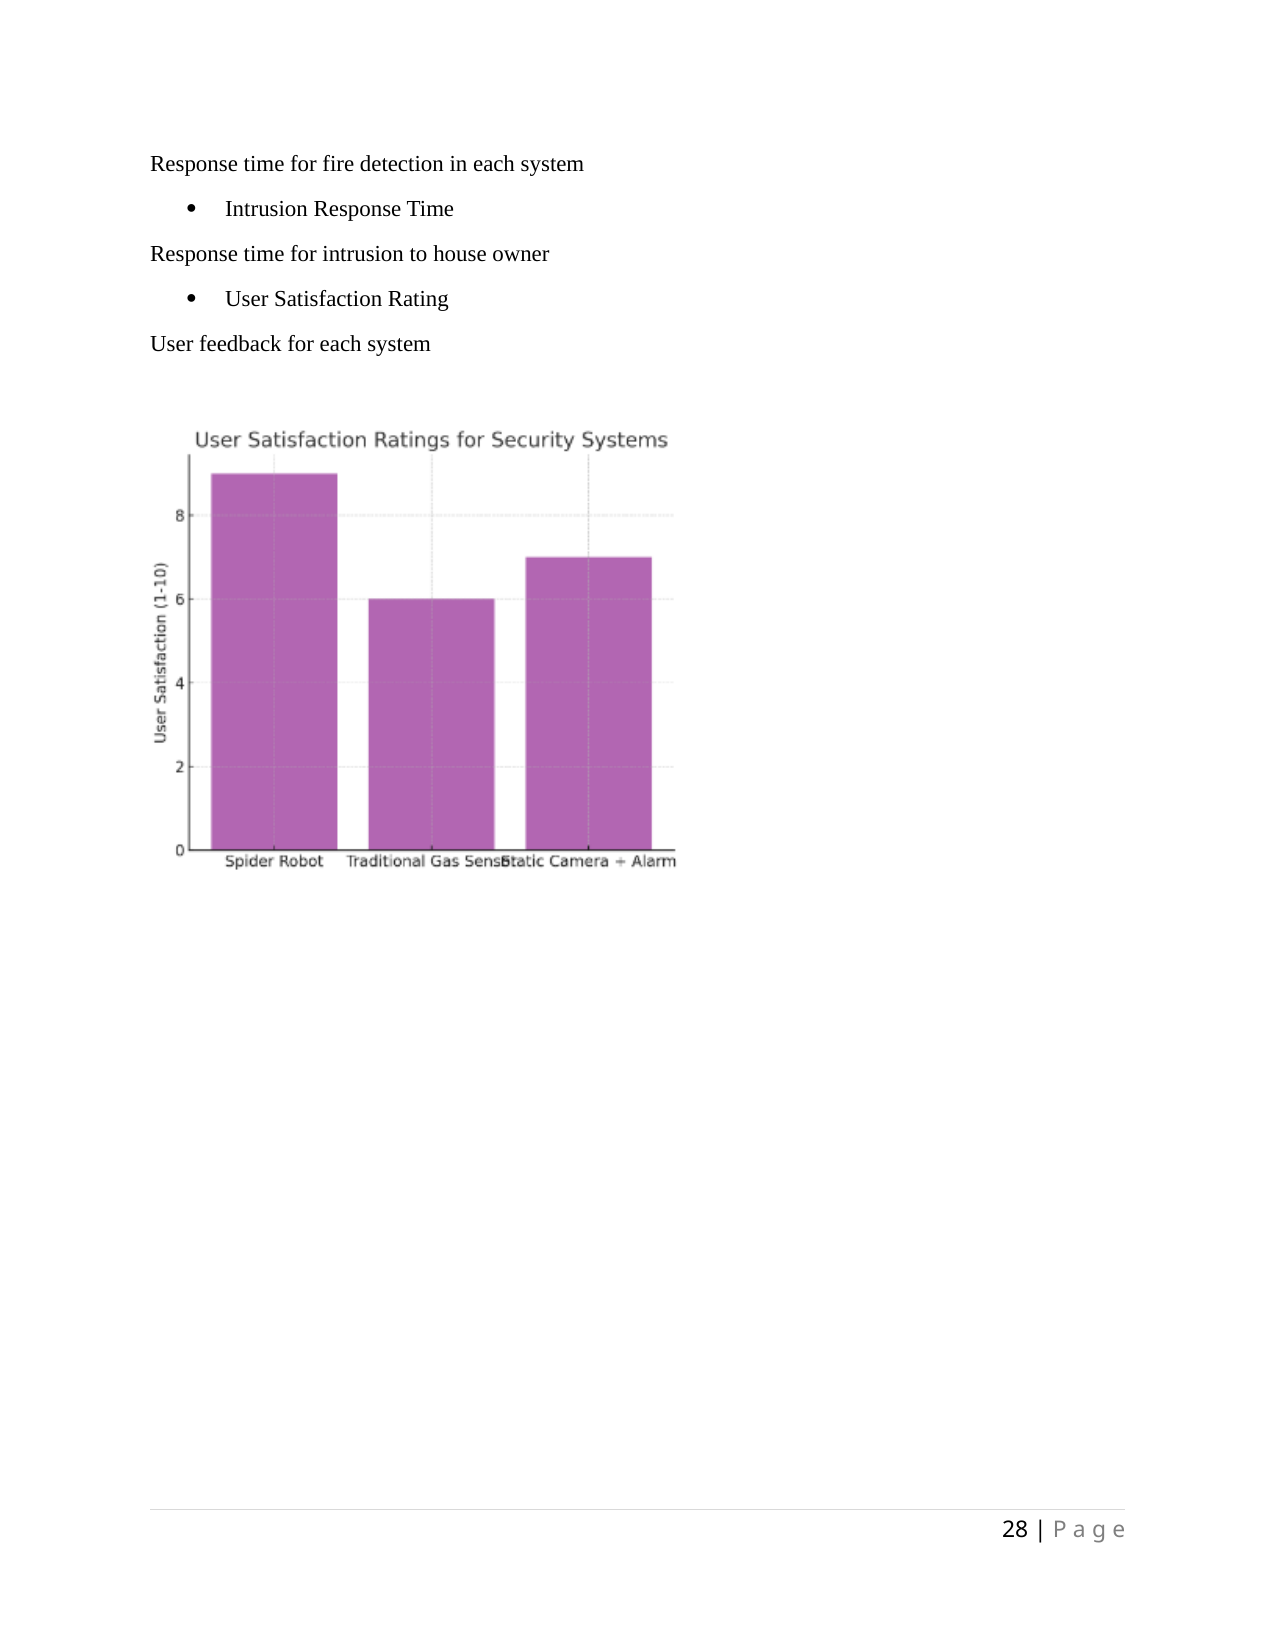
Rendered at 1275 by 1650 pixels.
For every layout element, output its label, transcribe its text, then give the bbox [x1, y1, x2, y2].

text Response time for intrusion to house owner [150, 240, 1125, 267]
list Intrusion Response Time [187, 195, 1125, 221]
list User Satisfaction Rating [187, 285, 1125, 312]
text User feedback for each system [150, 330, 1125, 357]
picture [150, 420, 699, 873]
text Response time for fire detection in each system [150, 150, 1125, 176]
